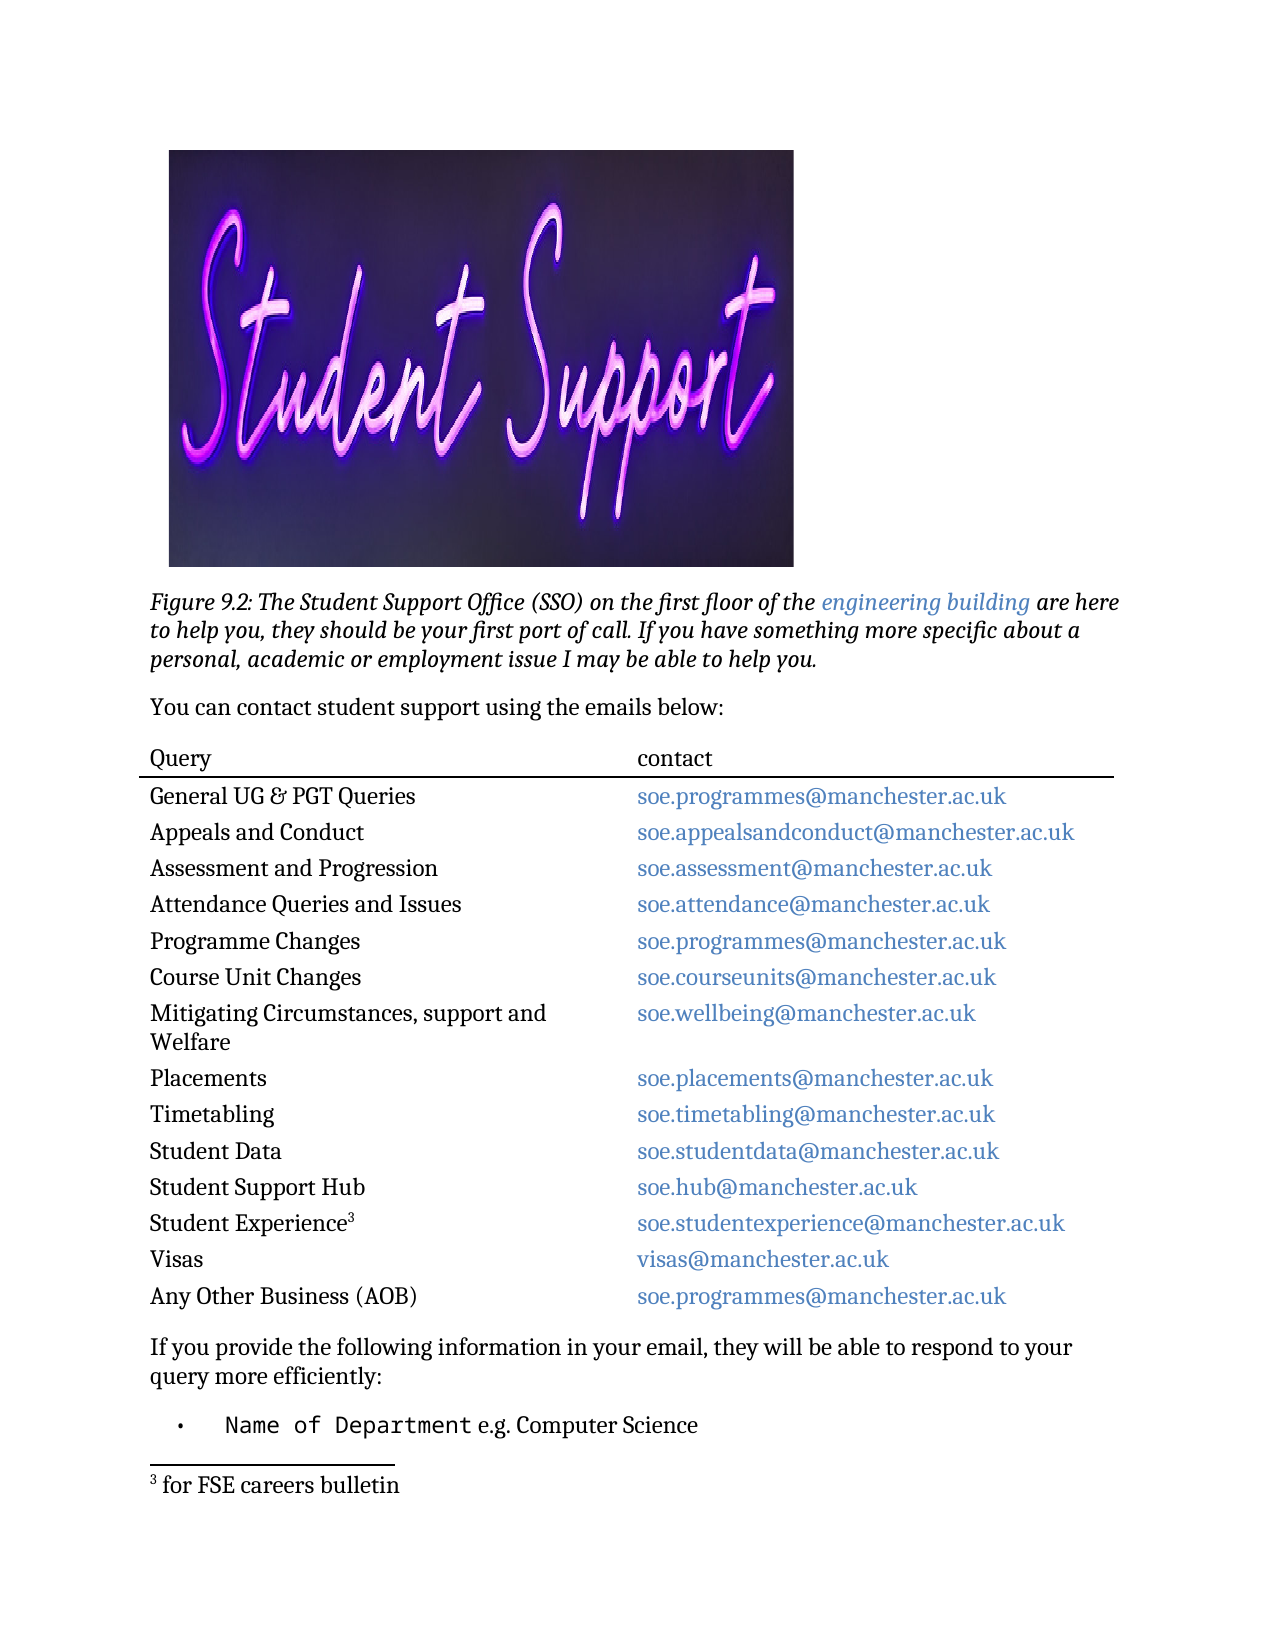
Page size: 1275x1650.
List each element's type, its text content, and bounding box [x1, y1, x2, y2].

table_cell soe.hub@manchester.ac.uk [626, 1169, 1114, 1205]
table_cell Student Experience [139, 1205, 626, 1242]
table_cell soe.programmes@manchester.ac.uk [626, 778, 1114, 814]
text If you provide the following information in your email, they will be able to respond to your query more efficiently: [150, 1333, 1125, 1390]
text Figure 9.2: The Student Support Office (SSO) on the first floor of the engineering building are here to help you, they should be your first port of call. If you have something more specific about a personal, academic or employment issue I may be able to help you. [150, 587, 1125, 674]
table_cell Student Data [139, 1133, 626, 1169]
table_cell soe.placements@manchester.ac.uk [626, 1060, 1114, 1097]
table_cell soe.studentdata@manchester.ac.uk [626, 1133, 1114, 1169]
table_cell soe.timetabling@manchester.ac.uk [626, 1097, 1114, 1133]
table_cell soe.studentexperience@manchester.ac.uk [626, 1205, 1114, 1242]
table_header Query [139, 740, 626, 776]
table_cell Mitigating Circumstances, support and Welfare [139, 995, 626, 1060]
table_cell soe.programmes@manchester.ac.uk [626, 1278, 1114, 1314]
table_cell soe.assessment@manchester.ac.uk [626, 850, 1114, 887]
text You can contact student support using the emails below: [150, 692, 1125, 721]
table_cell soe.attendance@manchester.ac.uk [626, 887, 1114, 923]
table_cell General UG & PGT Queries [139, 778, 626, 814]
table_cell Visas [139, 1242, 626, 1278]
table_cell Timetabling [139, 1097, 626, 1133]
table_cell Attendance Queries and Issues [139, 887, 626, 923]
table_header contact [626, 740, 1114, 776]
table_cell visas@manchester.ac.uk [626, 1242, 1114, 1278]
table_cell soe.programmes@manchester.ac.uk [626, 923, 1114, 959]
table_cell Placements [139, 1060, 626, 1097]
table_cell Student Support Hub [139, 1169, 626, 1205]
table_cell Any Other Business (AOB) [139, 1278, 626, 1314]
table_cell Assessment and Progression [139, 850, 626, 887]
table_cell soe.wellbeing@manchester.ac.uk [626, 995, 1114, 1060]
picture [168, 150, 794, 567]
table_cell Appeals and Conduct [139, 814, 626, 850]
table_cell Programme Changes [139, 923, 626, 959]
table_cell soe.courseunits@manchester.ac.uk [626, 959, 1114, 995]
table_cell Course Unit Changes [139, 959, 626, 995]
list Name of Department e.g. Computer Science [175, 1409, 1125, 1440]
table_cell soe.appealsandconduct@manchester.ac.uk [626, 814, 1114, 850]
